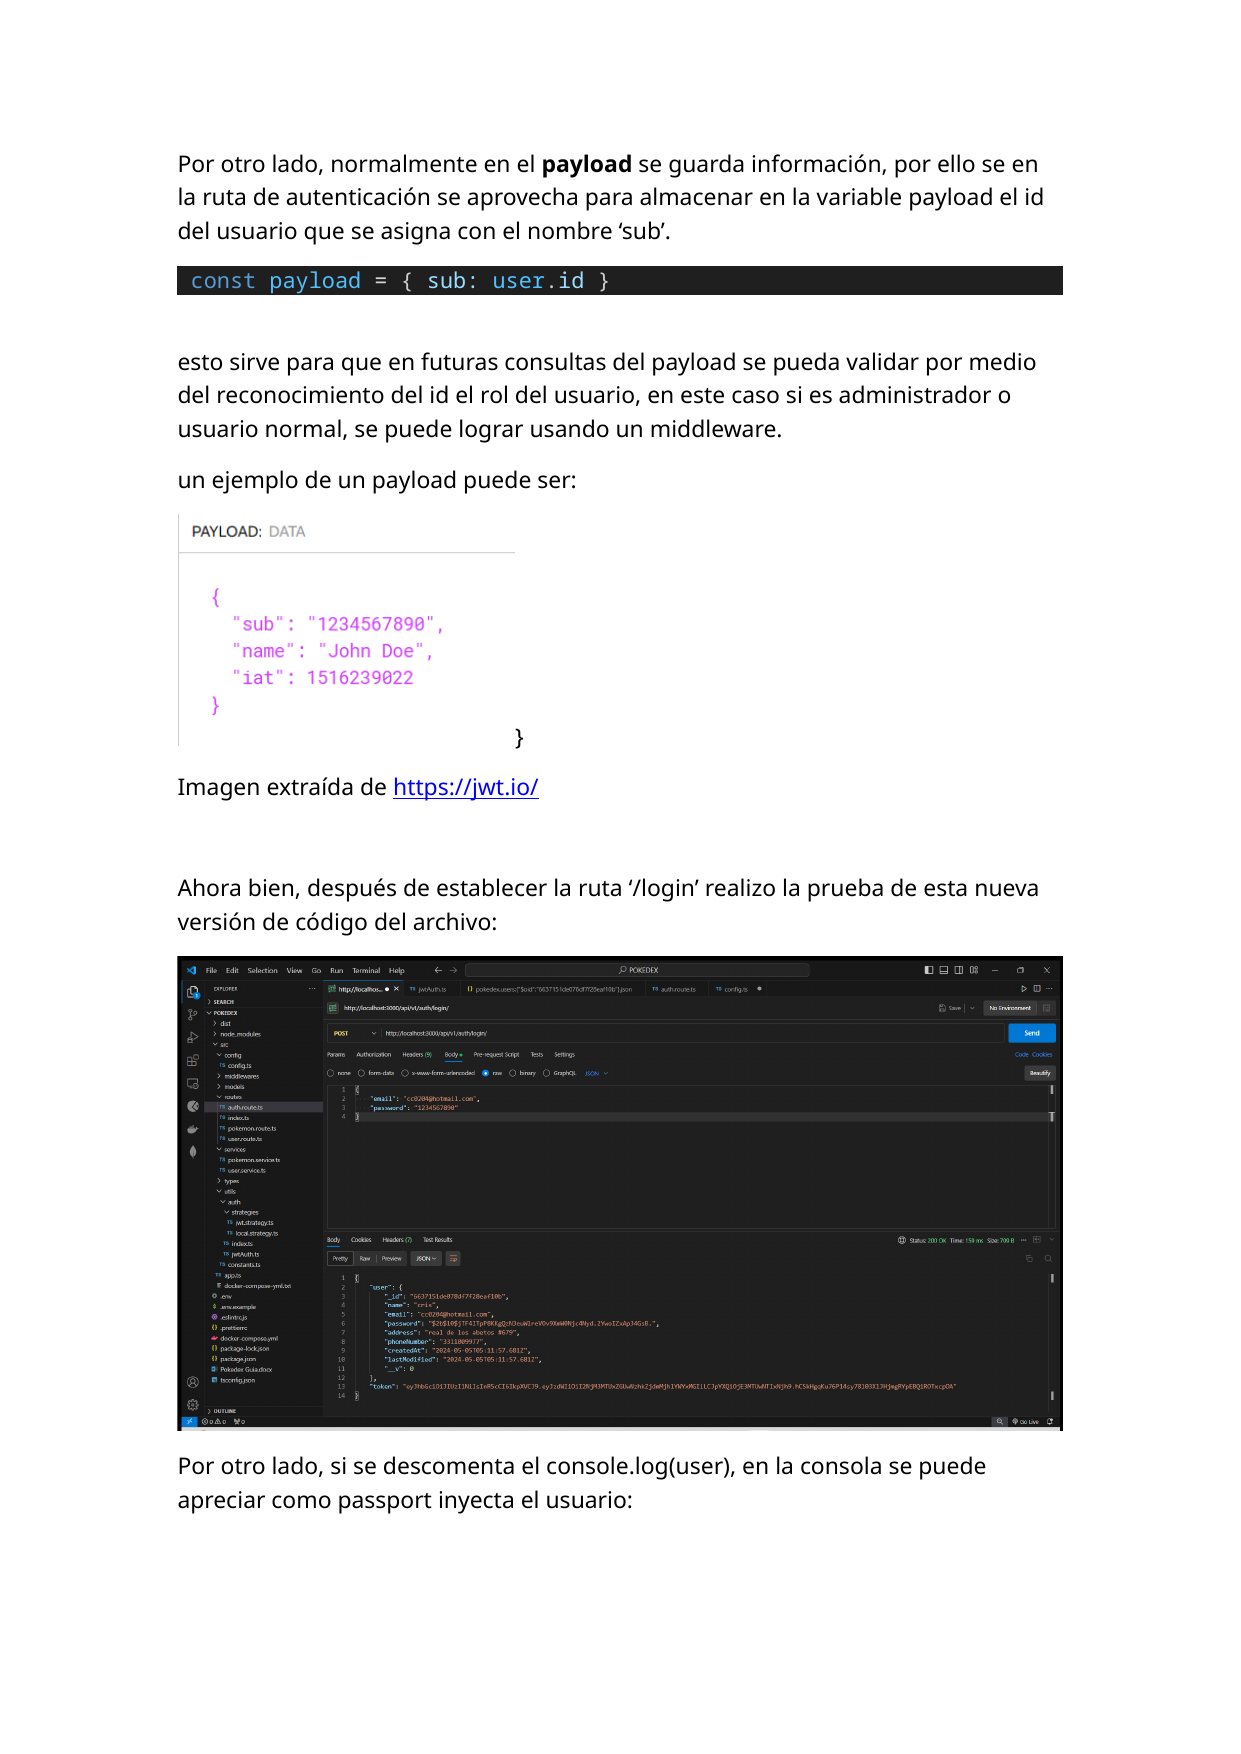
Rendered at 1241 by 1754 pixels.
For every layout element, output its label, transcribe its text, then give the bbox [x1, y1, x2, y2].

text un ejemplo de un payload puede ser: [177, 464, 1063, 495]
picture [177, 514, 515, 746]
picture [177, 956, 1063, 1431]
text const payload = { sub: user.id } [177, 266, 1063, 295]
text Imagen extraída de https://jwt.io/ [177, 771, 1063, 802]
text esto sirve para que en futuras consultas del payload se pueda validar por medio del reconocimiento del id el rol del usuario, en este caso si es administrador o usuario normal, se puede lograr usando un middleware. [177, 346, 1063, 444]
text Por otro lado, normalmente en el payload se guarda información, por ello se en la ruta de autenticación se aprovecha para almacenar en la variable payload el id del usuario que se asigna con el nombre ‘sub’. [177, 148, 1063, 246]
text Ahora bien, después de establecer la ruta ‘/login’ realizo la prueba de esta nueva versión de código del archivo: [177, 872, 1063, 937]
text Por otro lado, si se descomenta el console.log(user), en la consola se puede apreciar como passport inyecta el usuario: [177, 1450, 1063, 1515]
